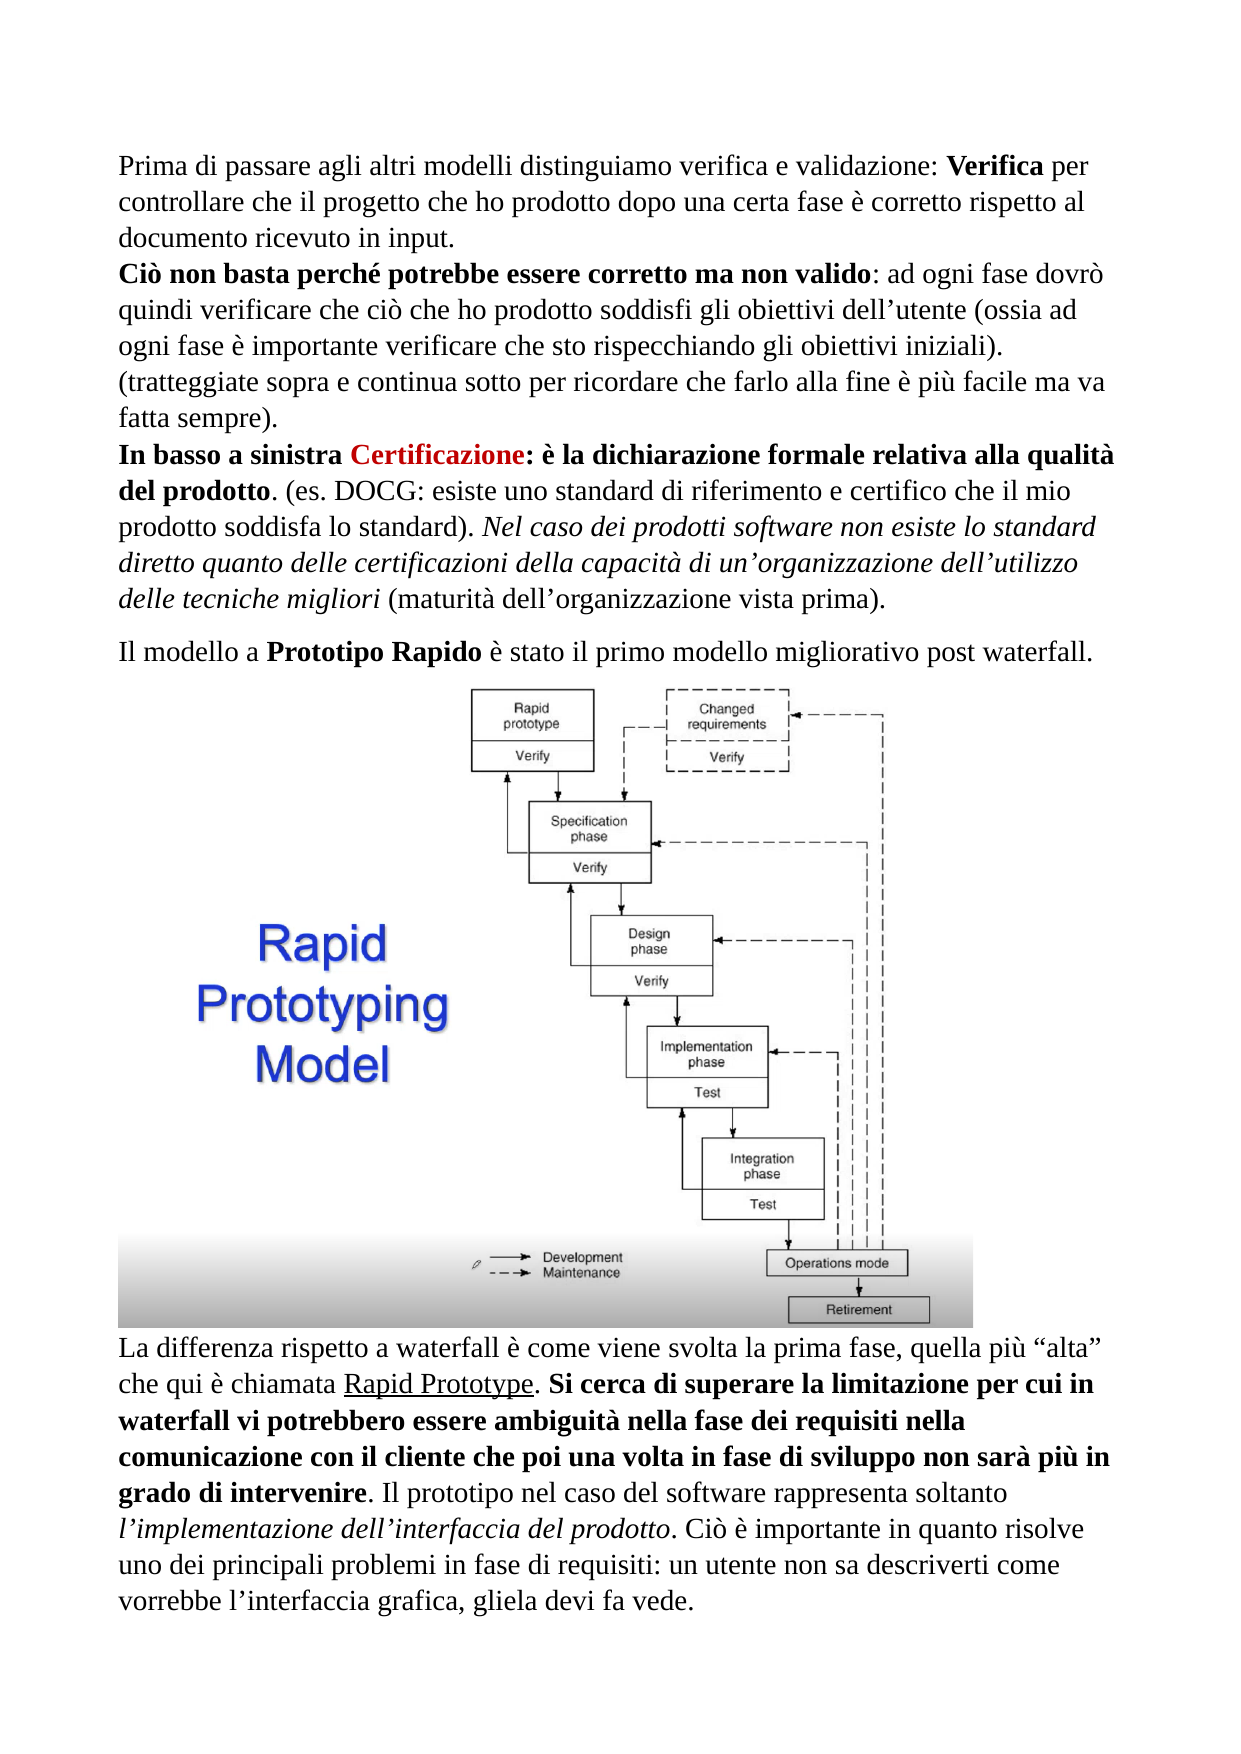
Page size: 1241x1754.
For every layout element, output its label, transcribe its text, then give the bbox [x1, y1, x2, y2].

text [118, 687, 1122, 1617]
picture [118, 687, 974, 1328]
text Prima di passare agli altri modelli distinguiamo verifica e validazione: Verifica per controllare che il progetto che ho prodotto dopo una certa fase è corretto rispetto al documento ricevuto in input. Ciò non basta perché potrebbe essere corretto ma non valido: ad ogni fase dovrò quindi verificare che ciò che ho prodotto soddisfi gli obiettivi dell’utente (ossia ad ogni fase è importante verificare che sto rispecchiando gli obiettivi iniziali). (tratteggiate sopra e continua sotto per ricordare che farlo alla fine è più facile ma va fatta sempre). In basso a sinistra Certificazione: è la dichiarazione formale relativa alla qualità del prodotto. (es. DOCG: esiste uno standard di riferimento e certifico che il mio prodotto soddisfa lo standard). Nel caso dei prodotti software non esiste lo standard diretto quanto delle certificazioni della capacità di un’organizzazione dell’utilizzo delle tecniche migliori (maturità dell’organizzazione vista prima). [118, 148, 1122, 615]
text Il modello a Prototipo Rapido è stato il primo modello migliorativo post waterfall. [118, 634, 1122, 668]
